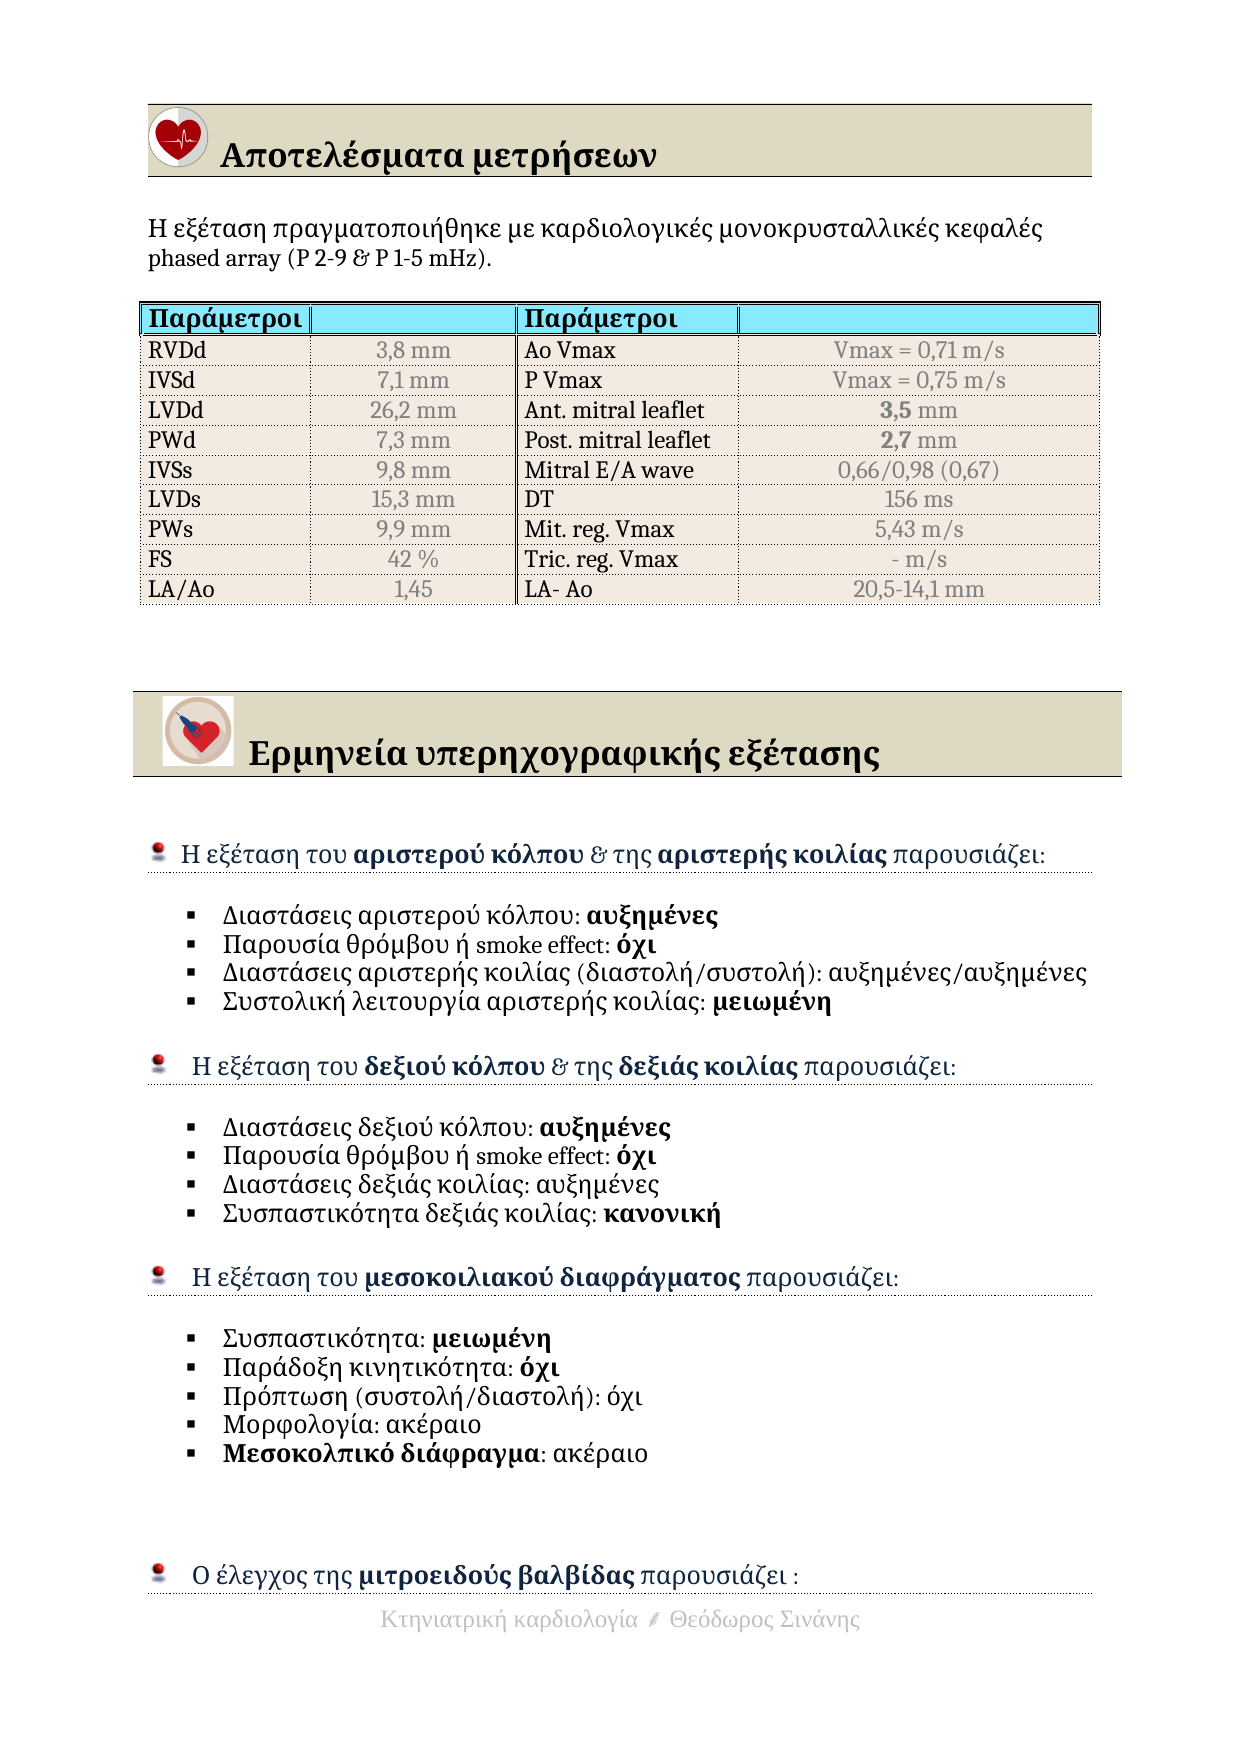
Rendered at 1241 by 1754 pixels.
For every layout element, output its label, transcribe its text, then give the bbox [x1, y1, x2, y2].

table_cell Tric. reg. Vmax [518, 544, 738, 574]
picture [147, 106, 209, 168]
picture [162, 696, 234, 766]
text Ο έλεγχος της μιτροειδούς βαλβίδας παρουσιάζει : [148, 1555, 1092, 1594]
table_cell 156 ms [738, 484, 1100, 514]
table_cell 7,3 mm [310, 425, 515, 454]
list Συσπαστικότητα: μειωμένη [185, 1325, 1092, 1354]
table_cell 3,8 mm [310, 336, 515, 365]
table_cell 3,5 mm [738, 395, 1100, 425]
list Παρουσία θρόμβου ή smoke effect: όχι [185, 1142, 1092, 1171]
table_header [310, 303, 517, 333]
table_cell DT [518, 484, 738, 514]
table_cell P Vmax [518, 365, 738, 395]
list Παράδοξη κινητικότητα: όχι [185, 1354, 1092, 1382]
table_cell Vmax = 0,75 m/s [738, 365, 1100, 395]
table_cell Ant. mitral leaflet [518, 395, 738, 425]
table_cell Vmax = 0,71 m/s [738, 333, 1100, 365]
list Διαστάσεις αριστερής κοιλίας (διαστολή/συστολή): αυξημένες/αυξημένες [185, 959, 1092, 988]
picture [147, 1045, 170, 1076]
table_cell 5,43 m/s [738, 514, 1100, 544]
list Μορφολογία: ακέραιο [185, 1411, 1092, 1440]
table_cell 7,1 mm [310, 365, 515, 395]
table_cell 0,66/0,98 (0,67) [738, 455, 1100, 484]
table_cell LA- Ao [518, 574, 738, 603]
table_cell PWd [140, 425, 310, 454]
table_cell 26,2 mm [310, 395, 515, 425]
list Συστολική λειτουργία αριστερής κοιλίας: μειωμένη [185, 988, 1092, 1017]
text Αποτελέσματα μετρήσεων [148, 105, 1092, 176]
table_cell PWs [140, 514, 310, 544]
picture [147, 1257, 170, 1287]
text Η εξέταση του δεξιού κόλπου & της δεξιάς κοιλίας παρουσιάζει: [148, 1046, 1092, 1085]
text Η εξέταση πραγματοποιήθηκε με καρδιολογικές μονοκρυσταλλικές κεφαλές phased array (P 2-9 & P 1-5 mHz). [148, 215, 1092, 273]
table_cell Mit. reg. Vmax [518, 514, 738, 544]
table_header [738, 305, 1098, 333]
picture [147, 834, 170, 864]
table_cell Post. mitral leaflet [518, 425, 738, 454]
table_cell 20,5-14,1 mm [738, 574, 1100, 603]
table_cell 1,45 [310, 574, 515, 603]
list Διαστάσεις αριστερού κόλπου: αυξημένες [185, 902, 1092, 931]
list Παρουσία θρόμβου ή smoke effect: όχι [185, 931, 1092, 959]
table_cell - m/s [738, 544, 1100, 574]
table_cell 42 % [310, 544, 515, 574]
table_cell Mitral E/A wave [518, 455, 738, 484]
table_cell LA/Ao [140, 574, 310, 603]
table_cell 9,8 mm [310, 455, 515, 484]
table_cell FS [140, 544, 310, 574]
table_header Παράμετροι [517, 305, 738, 333]
table_cell Ao Vmax [518, 336, 738, 365]
table_cell IVSd [140, 365, 310, 395]
table_cell LVDd [140, 395, 310, 425]
list Μεσοκολπικό διάφραγμα: ακέραιο [185, 1440, 1092, 1469]
table_cell IVSs [140, 455, 310, 484]
list Συσπαστικότητα δεξιάς κοιλίας: κανονική [185, 1200, 1092, 1228]
text Η εξέταση του μεσοκοιλιακού διαφράγματος παρουσιάζει: [148, 1257, 1092, 1296]
table_cell LVDs [140, 484, 310, 514]
table_cell 9,9 mm [310, 514, 515, 544]
table_cell 15,3 mm [310, 484, 515, 514]
list Διαστάσεις δεξιάς κοιλίας: αυξημένες [185, 1171, 1092, 1200]
table_header Παράμετροι [142, 305, 310, 333]
table_cell RVDd [140, 333, 310, 365]
text Η εξέταση του αριστερού κόλπου & της αριστερής κοιλίας παρουσιάζει: [148, 834, 1092, 873]
subtitle Ερμηνεία υπερηχογραφικής εξέτασης [133, 692, 1122, 776]
table_cell 2,7 mm [738, 425, 1100, 454]
list Διαστάσεις δεξιού κόλπου: αυξημένες [185, 1113, 1092, 1142]
picture [147, 1555, 170, 1585]
list Πρόπτωση (συστολή/διαστολή): όχι [185, 1382, 1092, 1411]
